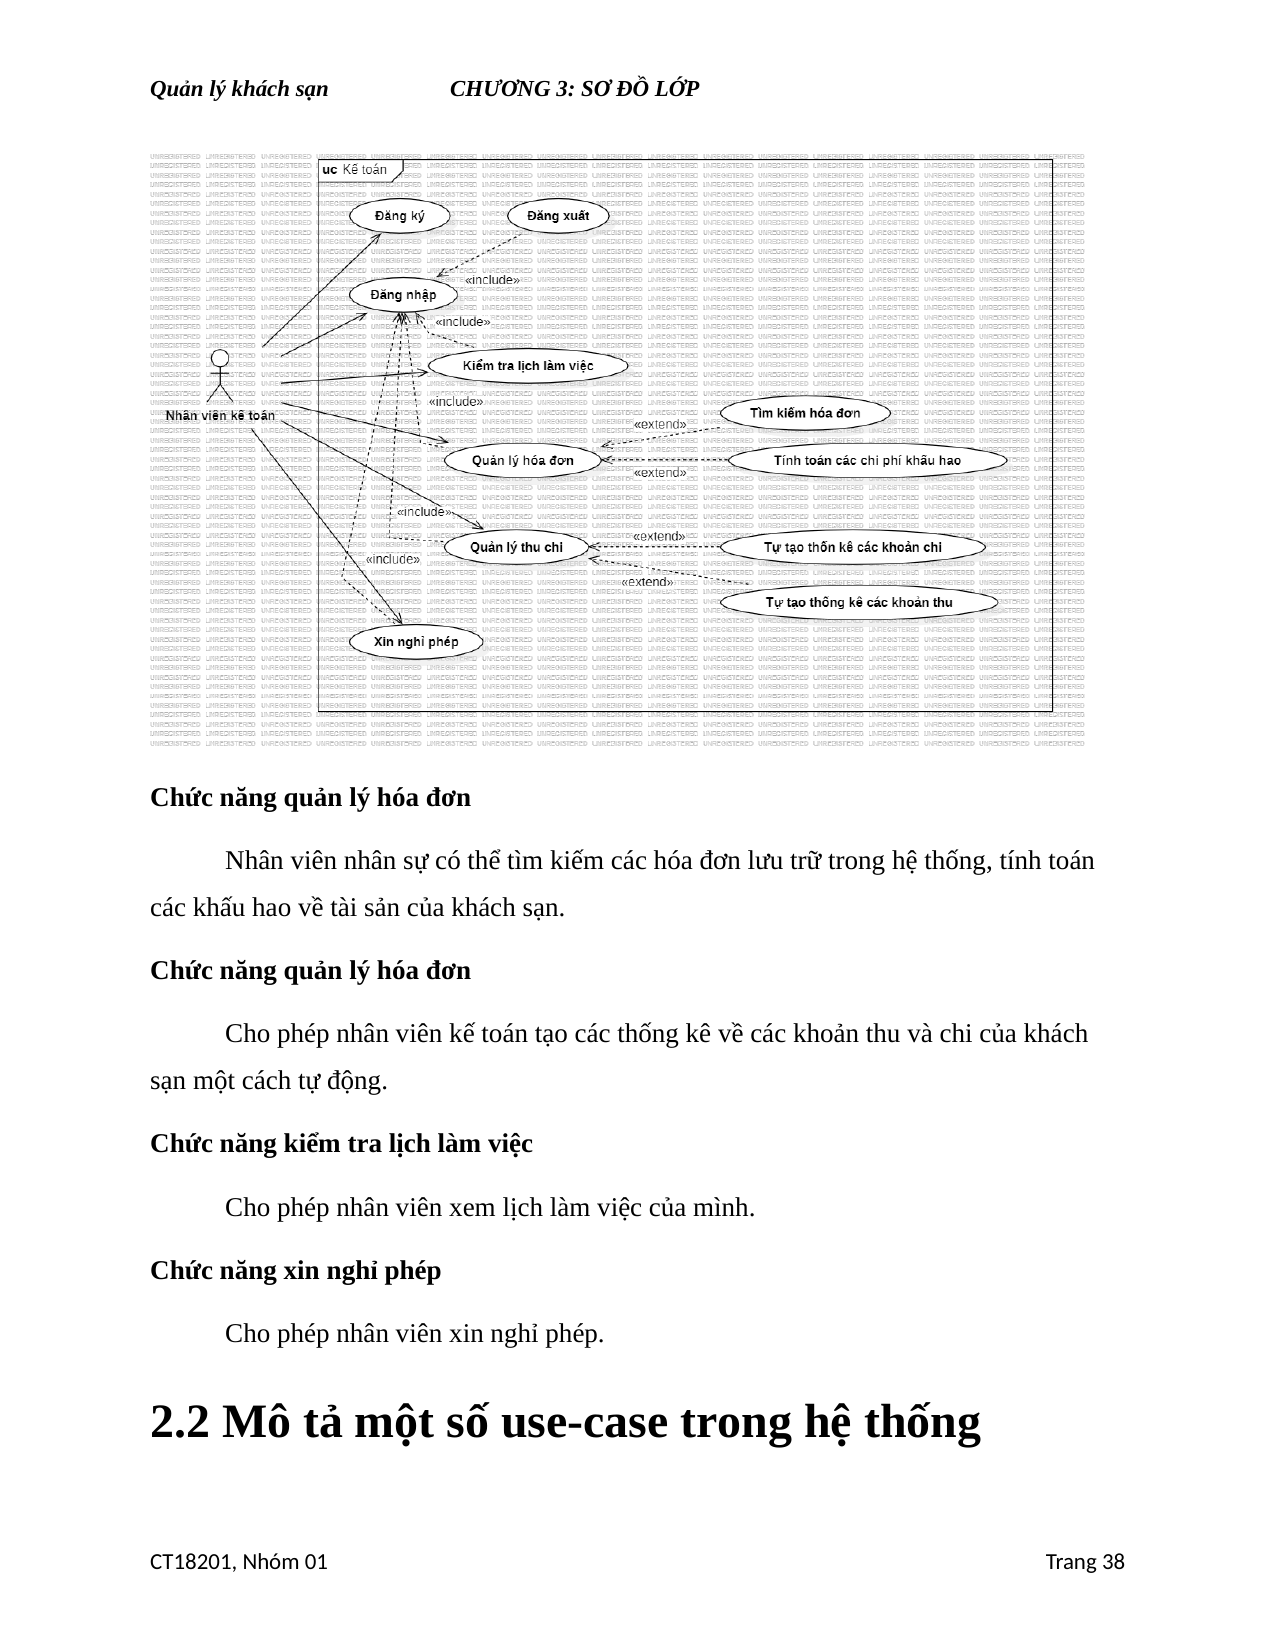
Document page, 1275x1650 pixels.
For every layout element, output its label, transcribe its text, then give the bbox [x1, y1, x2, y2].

text Chức năng kiểm tra lịch làm việc [150, 1127, 1125, 1158]
text Nhân viên nhân sự có thể tìm kiếm các hóa đơn lưu trữ trong hệ thống, tính toán các khấu hao về tài sản của khách sạn. [150, 844, 1125, 922]
text Cho phép nhân viên xin nghỉ phép. [150, 1317, 1125, 1348]
text Chức năng quản lý hóa đơn [150, 781, 1125, 812]
picture [150, 150, 1090, 750]
text Cho phép nhân viên xem lịch làm việc của mình. [150, 1191, 1125, 1222]
subtitle 2.2 Mô tả một số use-case trong hệ thống [150, 1393, 1125, 1448]
text Cho phép nhân viên kế toán tạo các thống kê về các khoản thu và chi của khách sạn một cách tự động. [150, 1017, 1125, 1095]
text Chức năng xin nghỉ phép [150, 1254, 1125, 1285]
text Chức năng quản lý hóa đơn [150, 954, 1125, 985]
